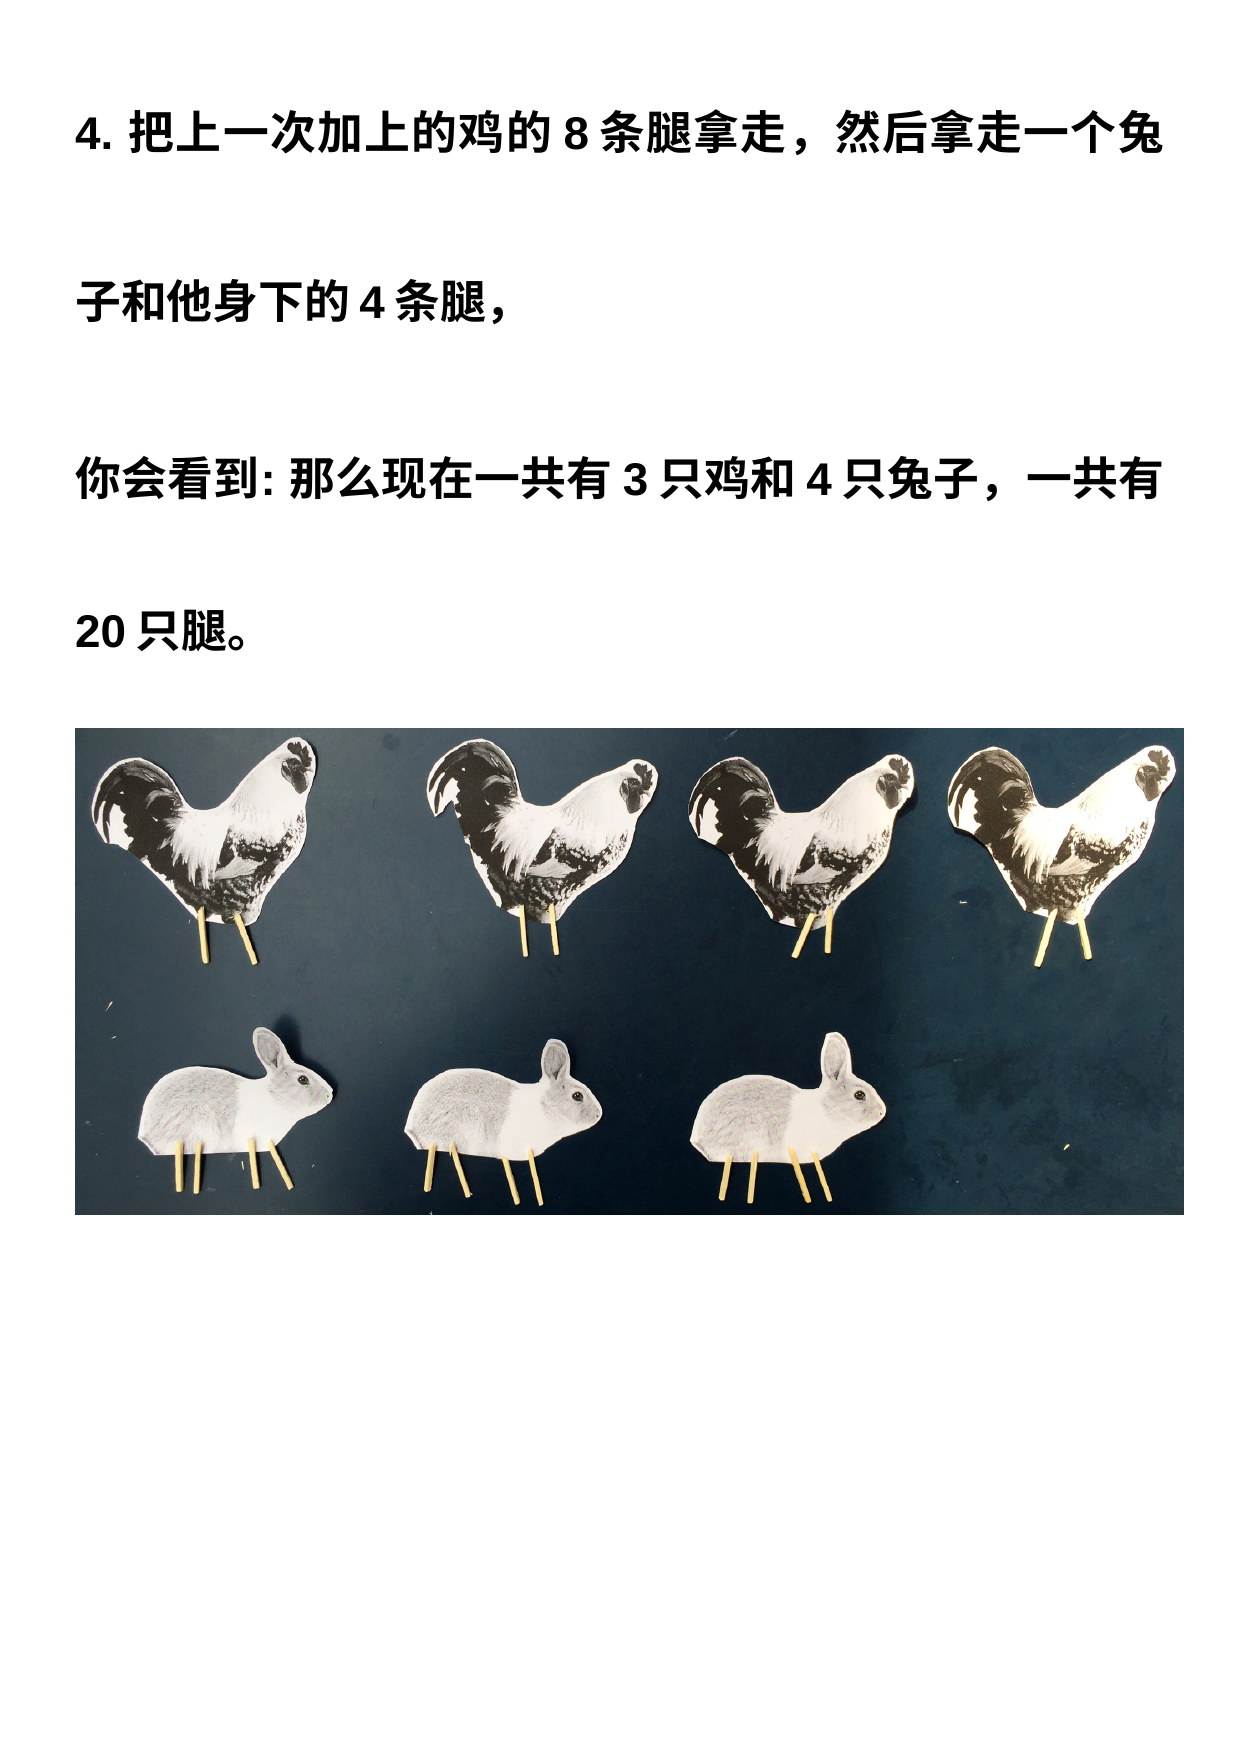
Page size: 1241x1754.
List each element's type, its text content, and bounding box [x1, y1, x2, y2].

picture [75, 728, 1184, 1215]
subtitle 4. 把上一次加上的鸡的8条腿拿走，然后拿走一个兔子和他身下的4条腿， [75, 81, 1165, 347]
subtitle 你会看到: 那么现在一共有3只鸡和4只兔子，一共有20只腿。 [75, 427, 1165, 676]
